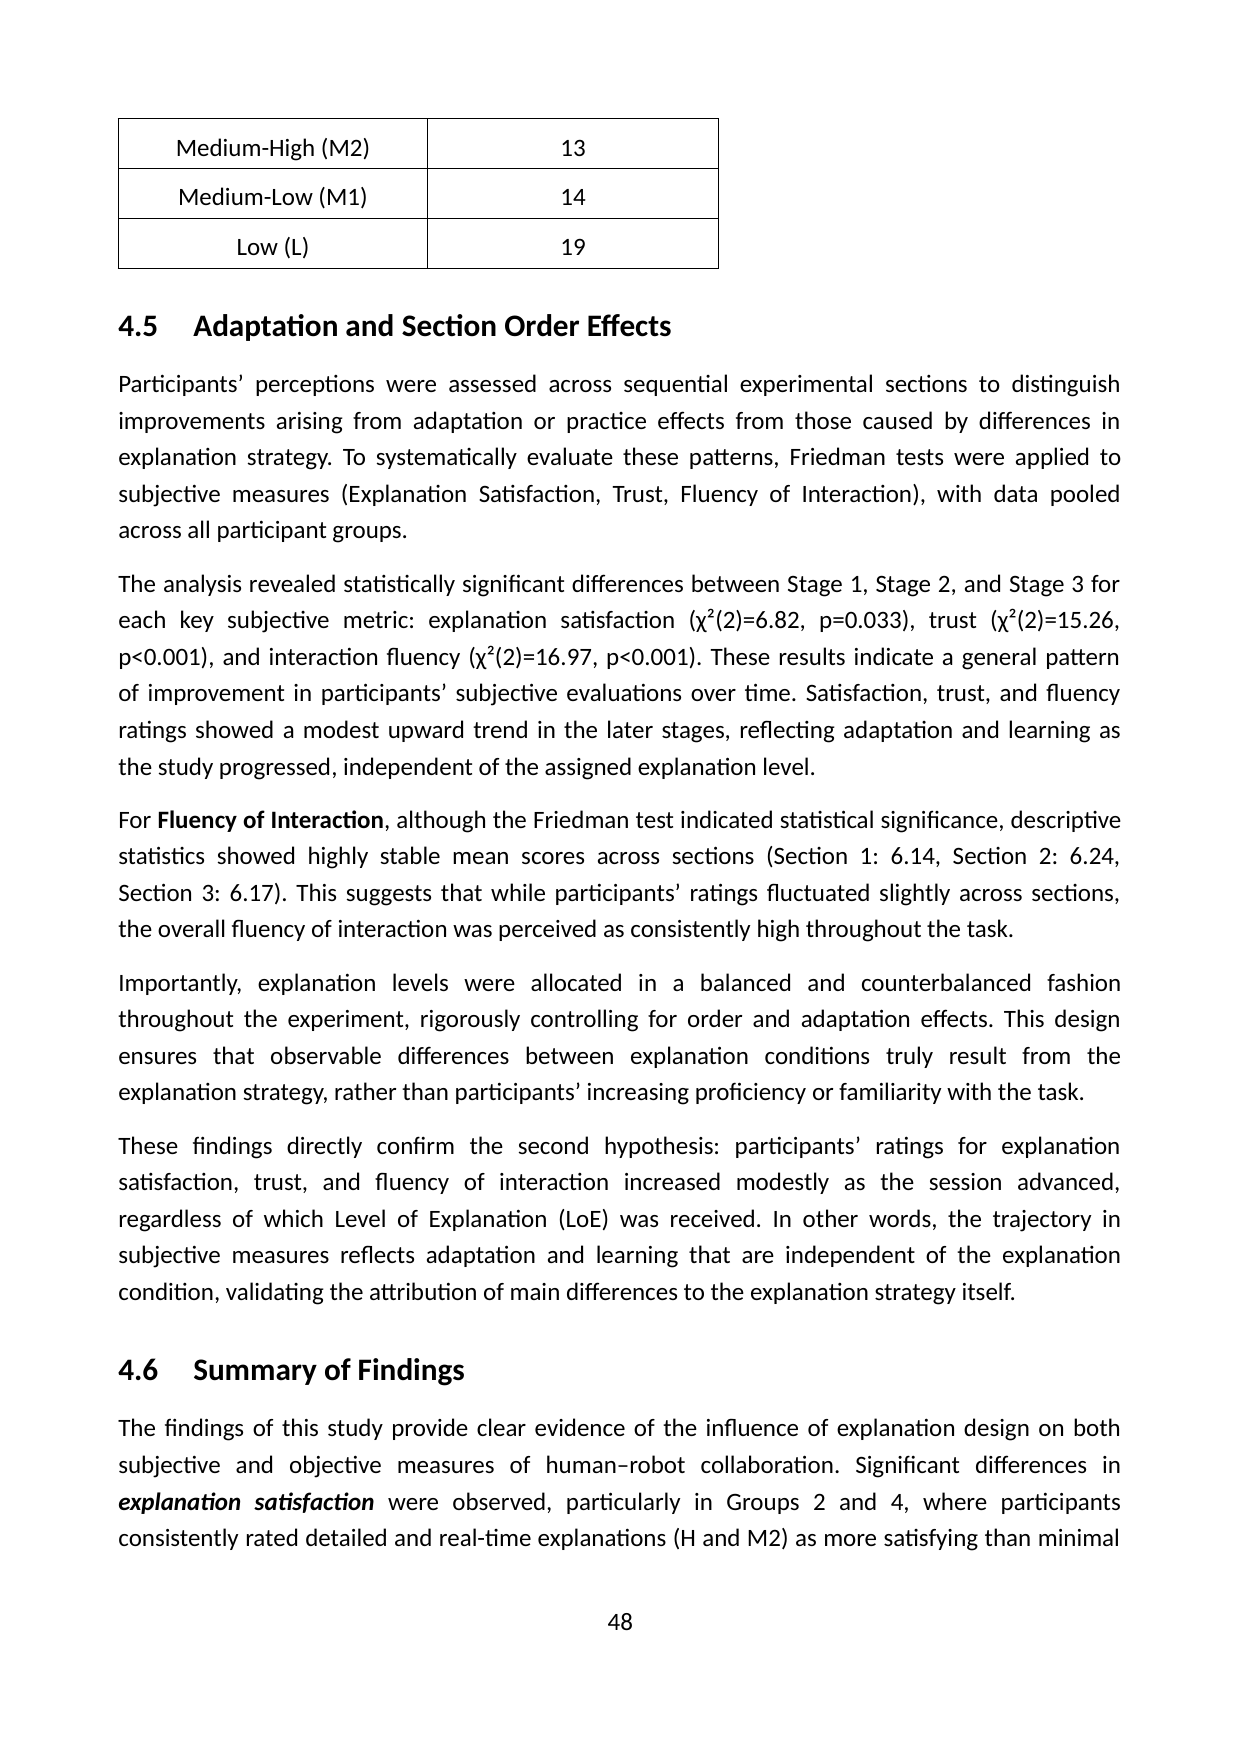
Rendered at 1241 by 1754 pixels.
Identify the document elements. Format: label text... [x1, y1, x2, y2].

text Participants’ perceptions were assessed across sequential experimental sections to distinguish improvements arising from adaptation or practice effects from those caused by differences in explanation strategy. To systematically evaluate these patterns, Friedman tests were applied to subjective measures (Explanation Satisfaction, Trust, Fluency of Interaction), with data pooled across all participant groups. [118, 368, 1122, 545]
text These findings directly confirm the second hypothesis: participants’ ratings for explanation satisfaction, trust, and fluency of interaction increased modestly as the session advanced, regardless of which Level of Explanation (LoE) was received. In other words, the trajectory in subjective measures reflects adaptation and learning that are independent of the explanation condition, validating the attribution of main differences to the explanation strategy itself. [118, 1130, 1122, 1307]
table_cell 13 [428, 119, 718, 168]
subtitle Summary of Findings [118, 1350, 1122, 1388]
subtitle Adaptation and Section Order Effects [118, 306, 1122, 344]
text For Fluency of Interaction, although the Friedman test indicated statistical significance, descriptive statistics showed highly stable mean scores across sections (Section 1: 6.14, Section 2: 6.24, Section 3: 6.17). This suggests that while participants’ ratings fluctuated slightly across sections, the overall fluency of interaction was perceived as consistently high throughout the task. [118, 804, 1122, 944]
text The analysis revealed statistically significant differences between Stage 1, Stage 2, and Stage 3 for each key subjective metric: explanation satisfaction (χ²(2)=6.82, p=0.033), trust (χ²(2)=15.26, p<0.001), and interaction fluency (χ²(2)=16.97, p<0.001). These results indicate a general pattern of improvement in participants’ subjective evaluations over time. Satisfaction, trust, and fluency ratings showed a modest upward trend in the later stages, reflecting adaptation and learning as the study progressed, independent of the assigned explanation level. [118, 568, 1122, 781]
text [118, 1412, 1122, 1553]
table_cell Low (L) [119, 219, 427, 267]
text Importantly, explanation levels were allocated in a balanced and counterbalanced fashion throughout the experiment, rigorously controlling for order and adaptation effects. This design ensures that observable differences between explanation conditions truly result from the explanation strategy, rather than participants’ increasing proficiency or familiarity with the task. [118, 967, 1122, 1107]
table_cell 19 [428, 219, 718, 267]
table_cell 14 [428, 169, 718, 218]
table_cell Medium-Low (M1) [119, 169, 427, 218]
table_cell Medium-High (M2) [119, 119, 427, 168]
